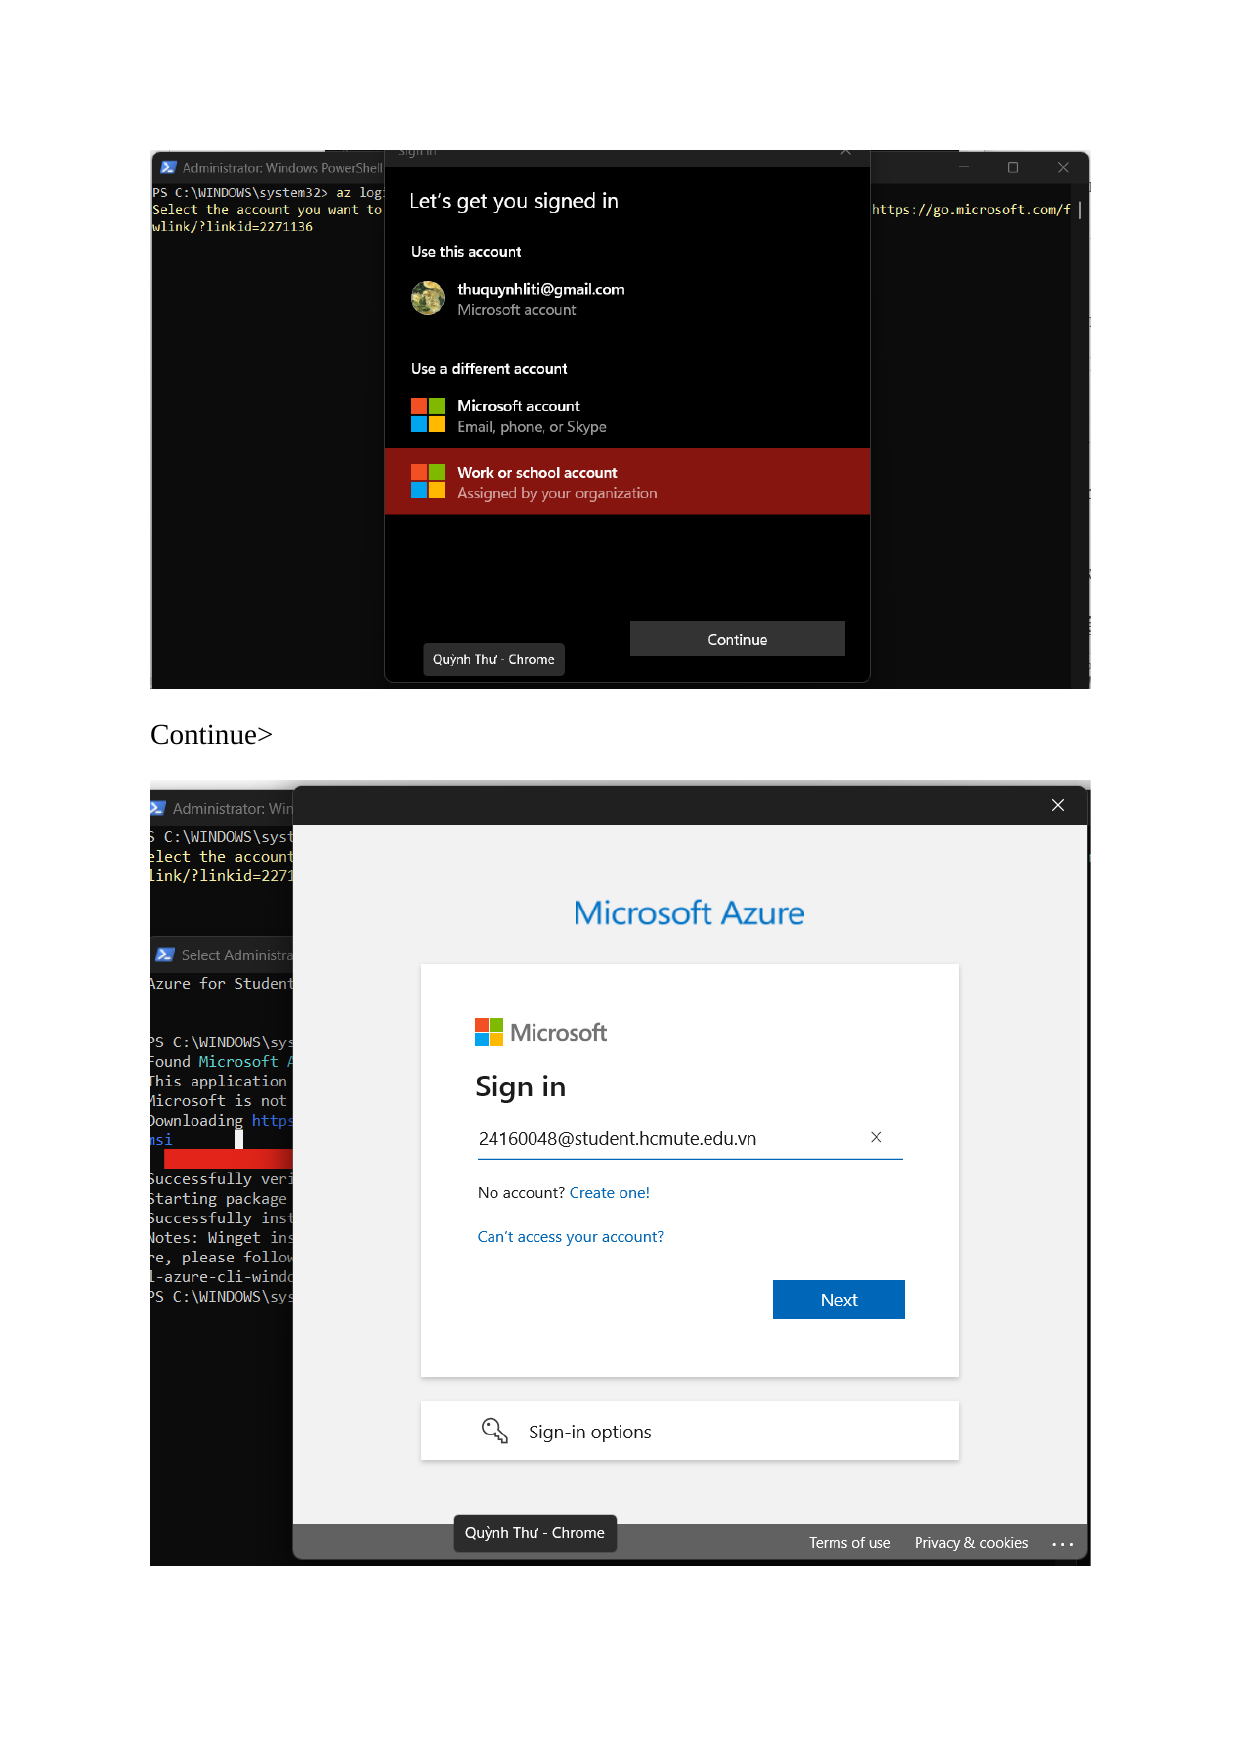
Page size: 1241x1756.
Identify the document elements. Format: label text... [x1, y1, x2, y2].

picture [150, 150, 1091, 689]
picture [150, 780, 1091, 1566]
text Continue> [150, 717, 1090, 751]
